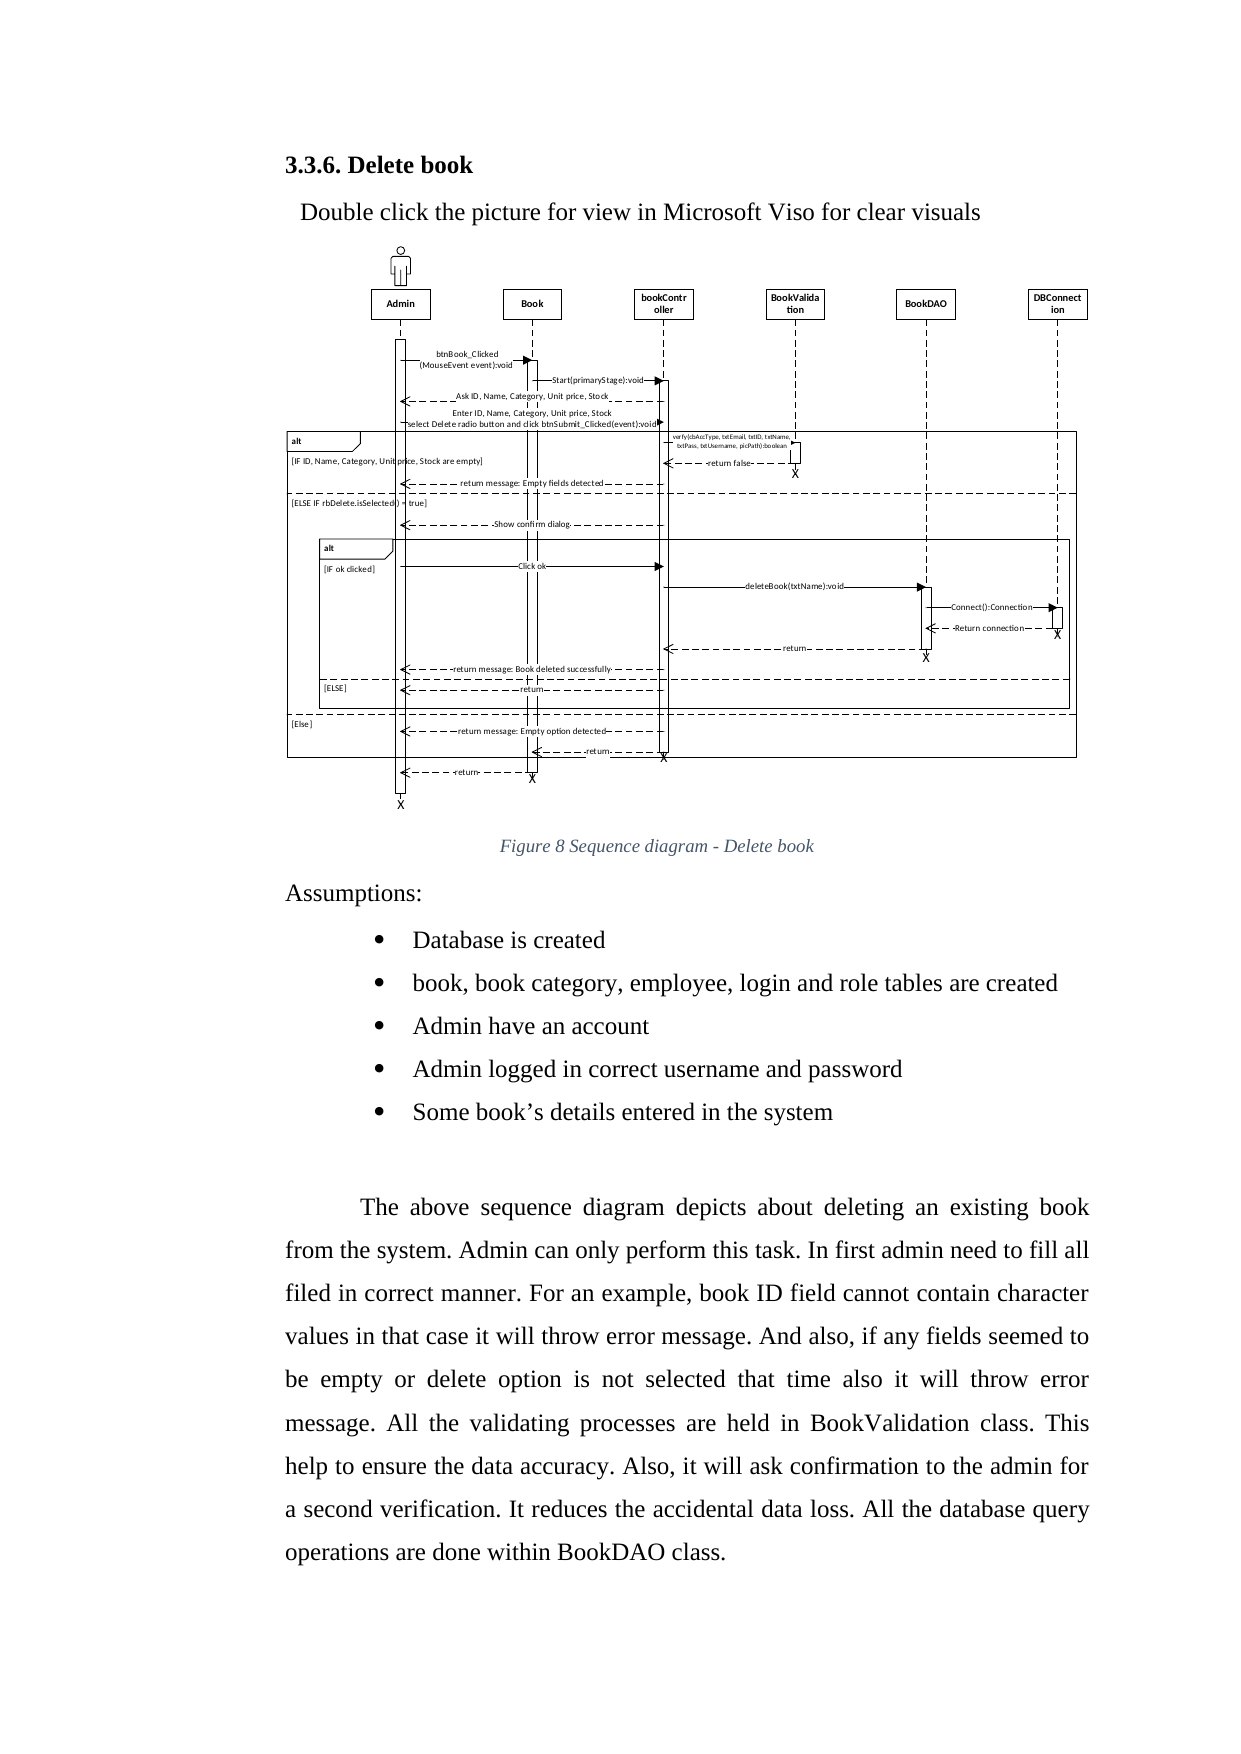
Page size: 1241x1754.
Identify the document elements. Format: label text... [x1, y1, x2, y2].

text Figure 8 Sequence diagram - Delete book [225, 835, 1090, 857]
list book, book category, employee, login and role tables are created [375, 968, 1090, 997]
list Admin logged in correct username and password [375, 1054, 1090, 1083]
text Double click the picture for view in Microsoft Viso for clear visuals [225, 197, 1090, 226]
subtitle 3.3.6. Delete book [285, 150, 1090, 179]
text Assumptions: [225, 878, 1090, 906]
list Admin have an account [375, 1011, 1090, 1040]
list Some book’s details entered in the system [375, 1097, 1090, 1126]
text The above sequence diagram depicts about deleting an existing book from the system. Admin can only perform this task. In first admin need to fill all filed in correct manner. For an example, book ID field cannot contain character values in that case it will throw error message. And also, if any fields seemed to be empty or delete option is not selected that time also it will throw error message. All the validating processes are held in BookValidation class. This help to ensure the data accuracy. Also, it will ask confirmation to the admin for a second verification. It reduces the accidental data loss. All the database query operations are done within BookDAO class. [285, 1192, 1090, 1566]
list Database is created [375, 925, 1090, 954]
